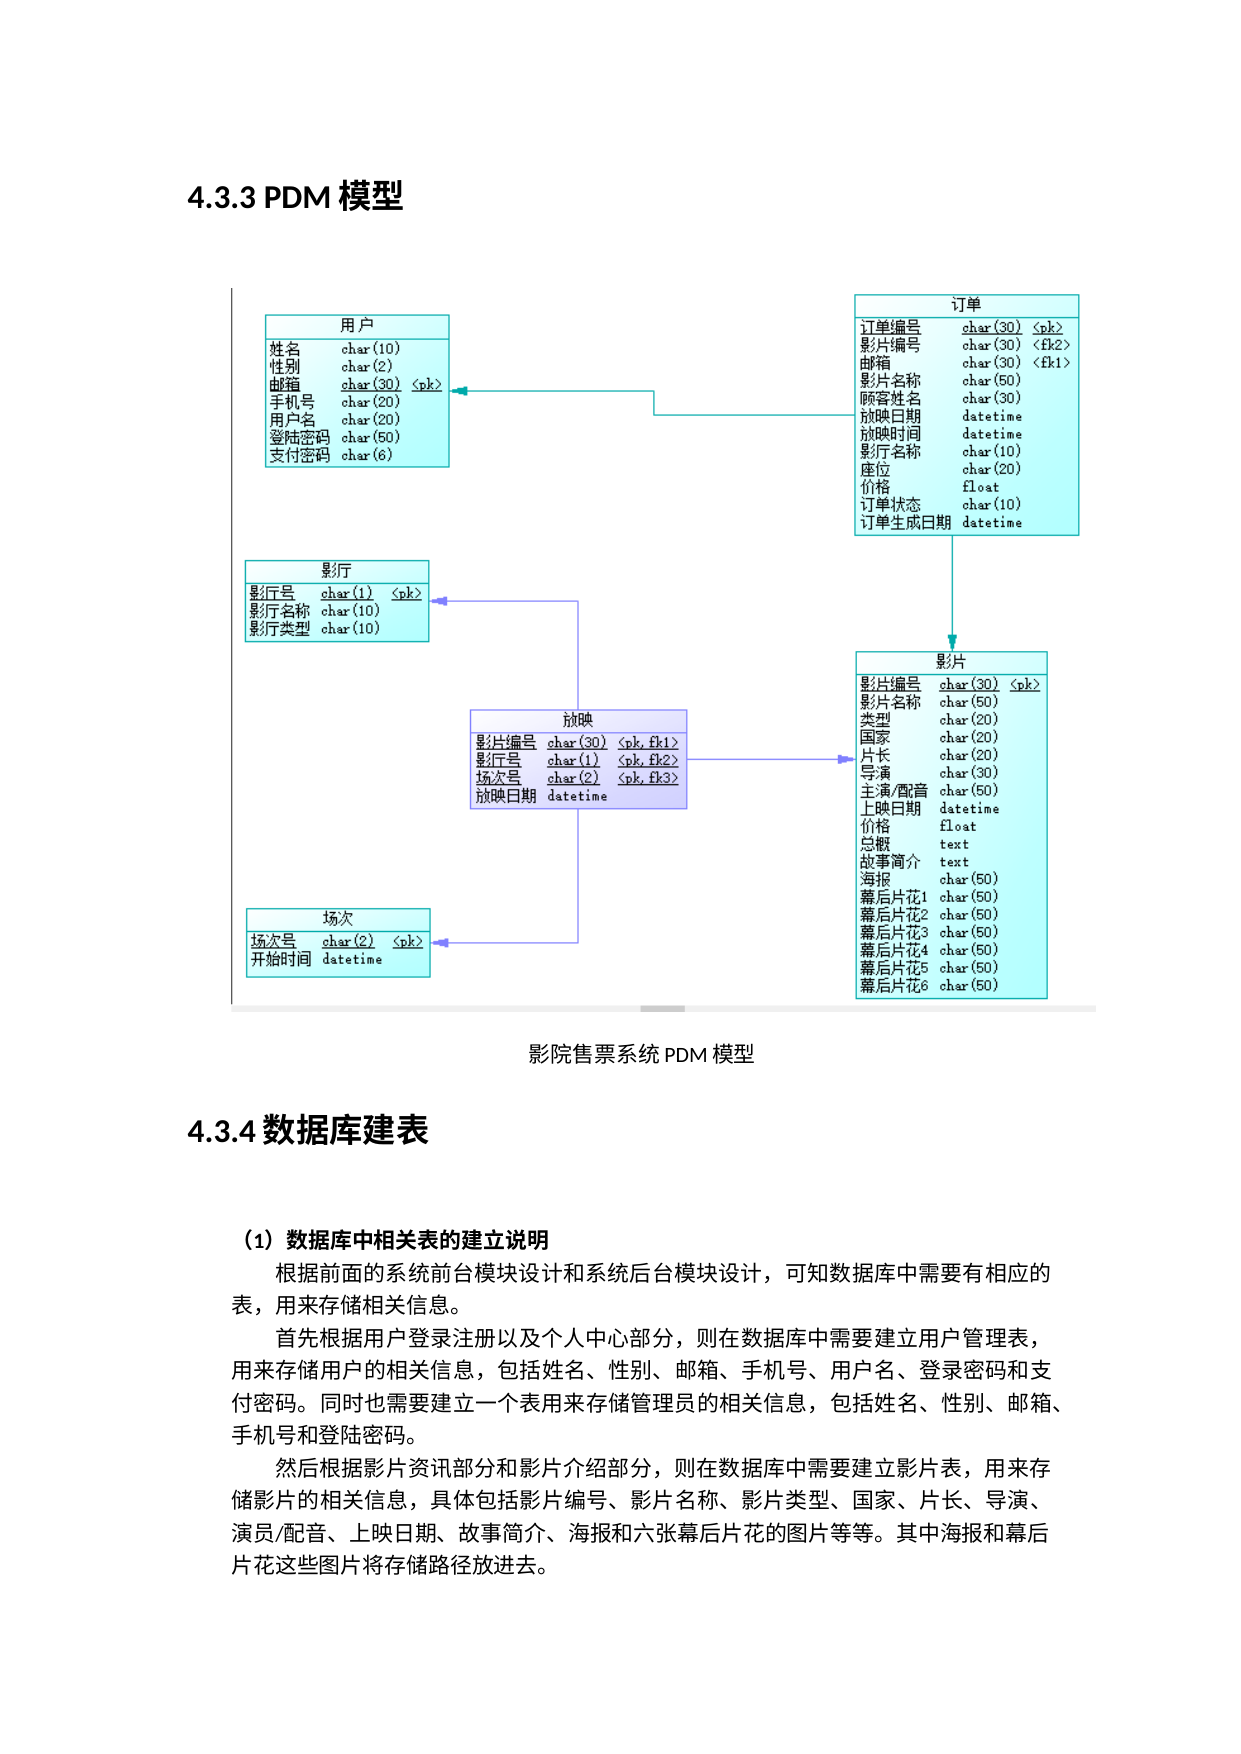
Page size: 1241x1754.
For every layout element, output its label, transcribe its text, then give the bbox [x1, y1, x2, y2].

subtitle 4.3.3 PDM模型 [187, 162, 1053, 227]
text 然后根据影片资讯部分和影片介绍部分，则在数据库中需要建立影片表，用来存储影片的相关信息，具体包括影片编号、影片名称、影片类型、国家、片长、导演、演员/配音、上映日期、故事简介、海报和六张幕后片花的图片等等。其中海报和幕后片花这些图片将存储路径放进去。 [231, 1450, 1053, 1580]
text 影院售票系统PDM模型 [231, 1036, 1053, 1069]
text 首先根据用户登录注册以及个人中心部分，则在数据库中需要建立用户管理表，用来存储用户的相关信息，包括姓名、性别、邮箱、手机号、用户名、登录密码和支付密码。同时也需要建立一个表用来存储管理员的相关信息，包括姓名、性别、邮箱、手机号和登陆密码。 [231, 1320, 1053, 1450]
picture [231, 288, 1096, 1012]
subtitle 4.3.4数据库建表 [187, 1096, 1053, 1161]
text 根据前面的系统前台模块设计和系统后台模块设计，可知数据库中需要有相应的表，用来存储相关信息。 [231, 1255, 1053, 1320]
text （1）数据库中相关表的建立说明 [231, 1223, 1053, 1255]
